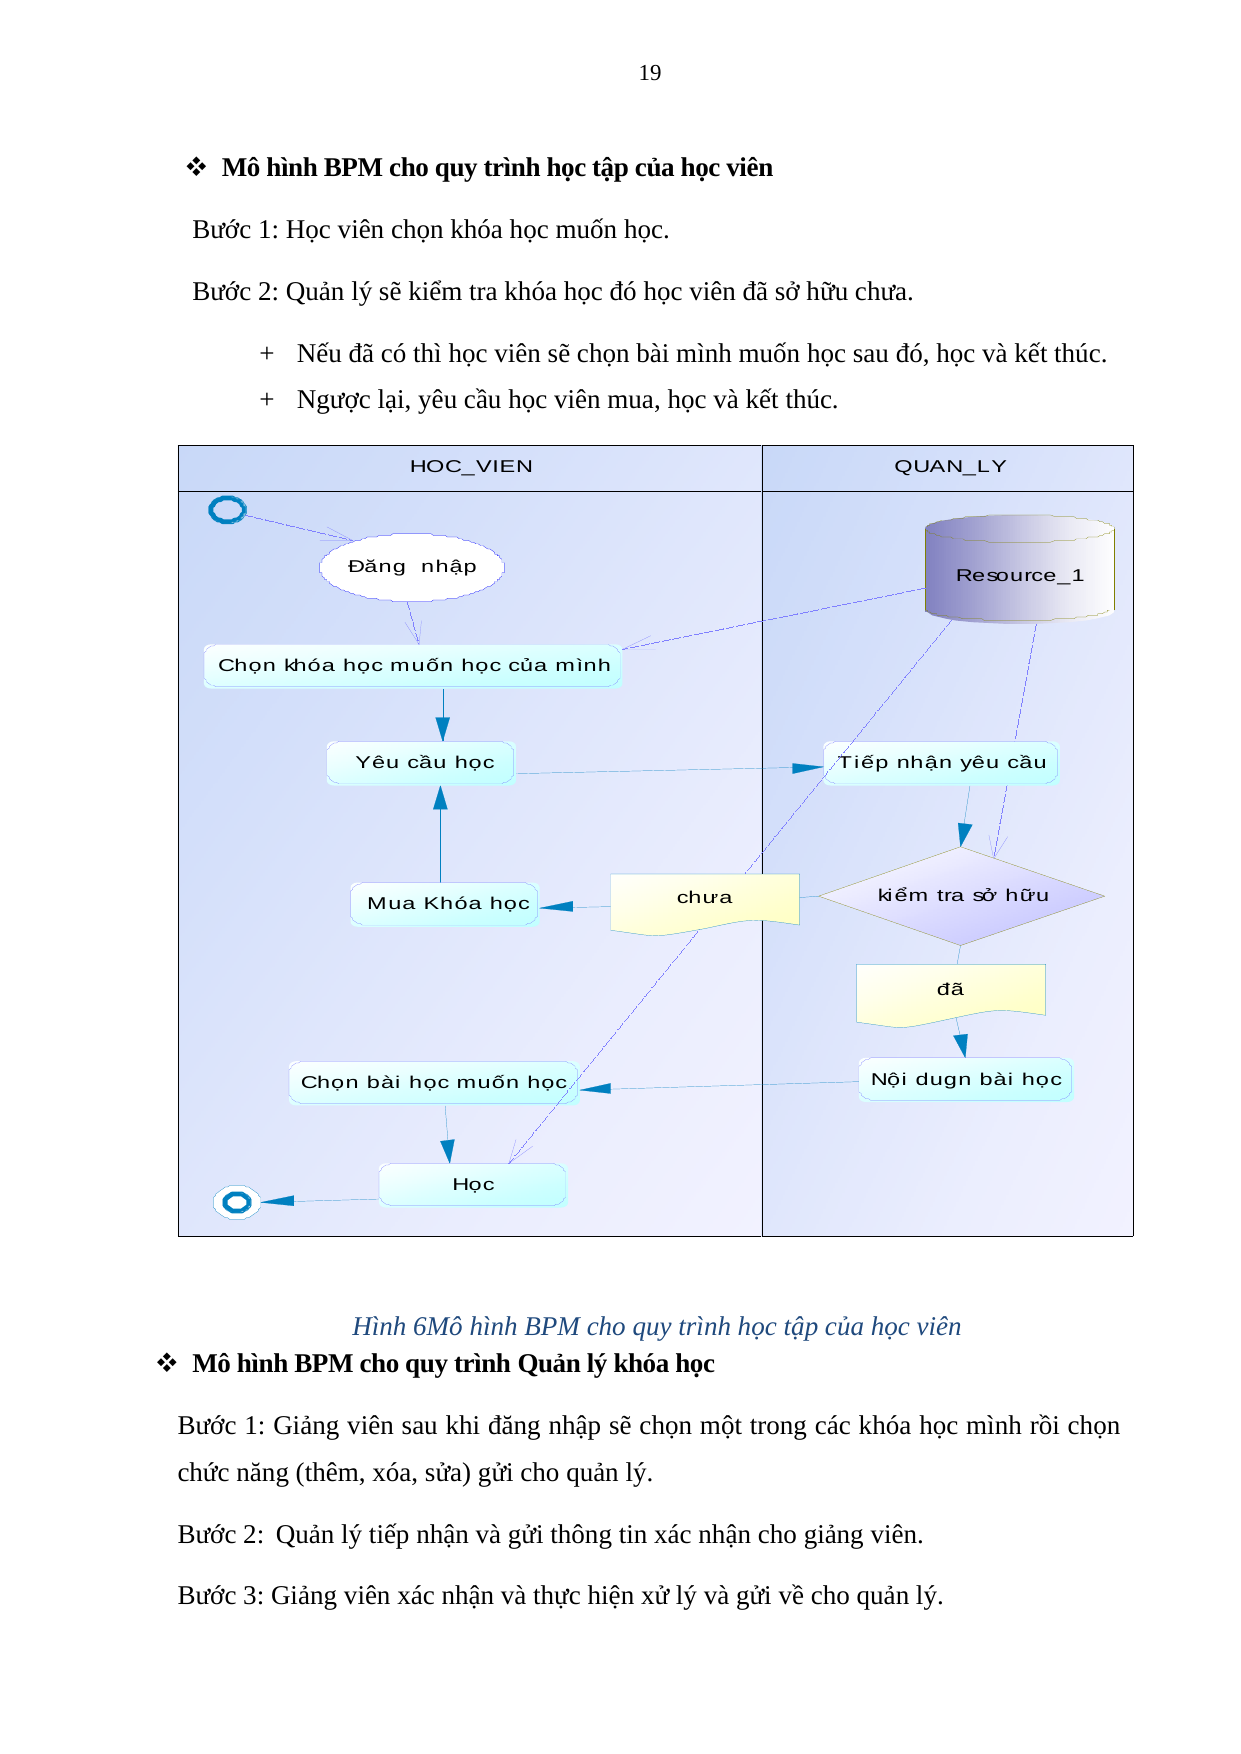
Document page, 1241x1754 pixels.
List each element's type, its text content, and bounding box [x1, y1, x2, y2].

text Bước 1: Giảng viên sau khi đăng nhập sẽ chọn một trong các khóa học mình rồi chọn chức năng (thêm, xóa, sửa) gửi cho quản lý. [177, 1409, 1122, 1487]
picture [241, 500, 247, 521]
text Bước 2: Quản lý sẽ kiểm tra khóa học đó học viên đã sở hữu chưa. [192, 275, 1122, 306]
list Ngược lại, yêu cầu học viên mua, học và kết thúc. [259, 383, 1122, 414]
picture [764, 1081, 859, 1085]
picture [964, 786, 971, 823]
picture [213, 1185, 263, 1220]
list Mô hình BPM cho quy trình học tập của học viên [184, 151, 1122, 183]
text Bước 1: Học viên chọn khóa học muốn học. [192, 213, 1122, 244]
list Nếu đã có thì học viên sẽ chọn bài mình muốn học sau đó, học và kết thúc. [259, 337, 1122, 368]
picture [611, 1084, 761, 1090]
picture [295, 1198, 378, 1202]
picture [516, 768, 761, 774]
picture [856, 946, 1046, 1034]
text Bước 3: Giảng viên xác nhận và thực hiện xử lý và gửi về cho quản lý. [177, 1579, 1122, 1611]
text Bước 2: Quản lý tiếp nhận và gửi thông tin xác nhận cho giảng viên. [177, 1518, 1122, 1549]
picture [574, 873, 819, 936]
list Mô hình BPM cho quy trình Quản lý khóa học [154, 1348, 1122, 1379]
